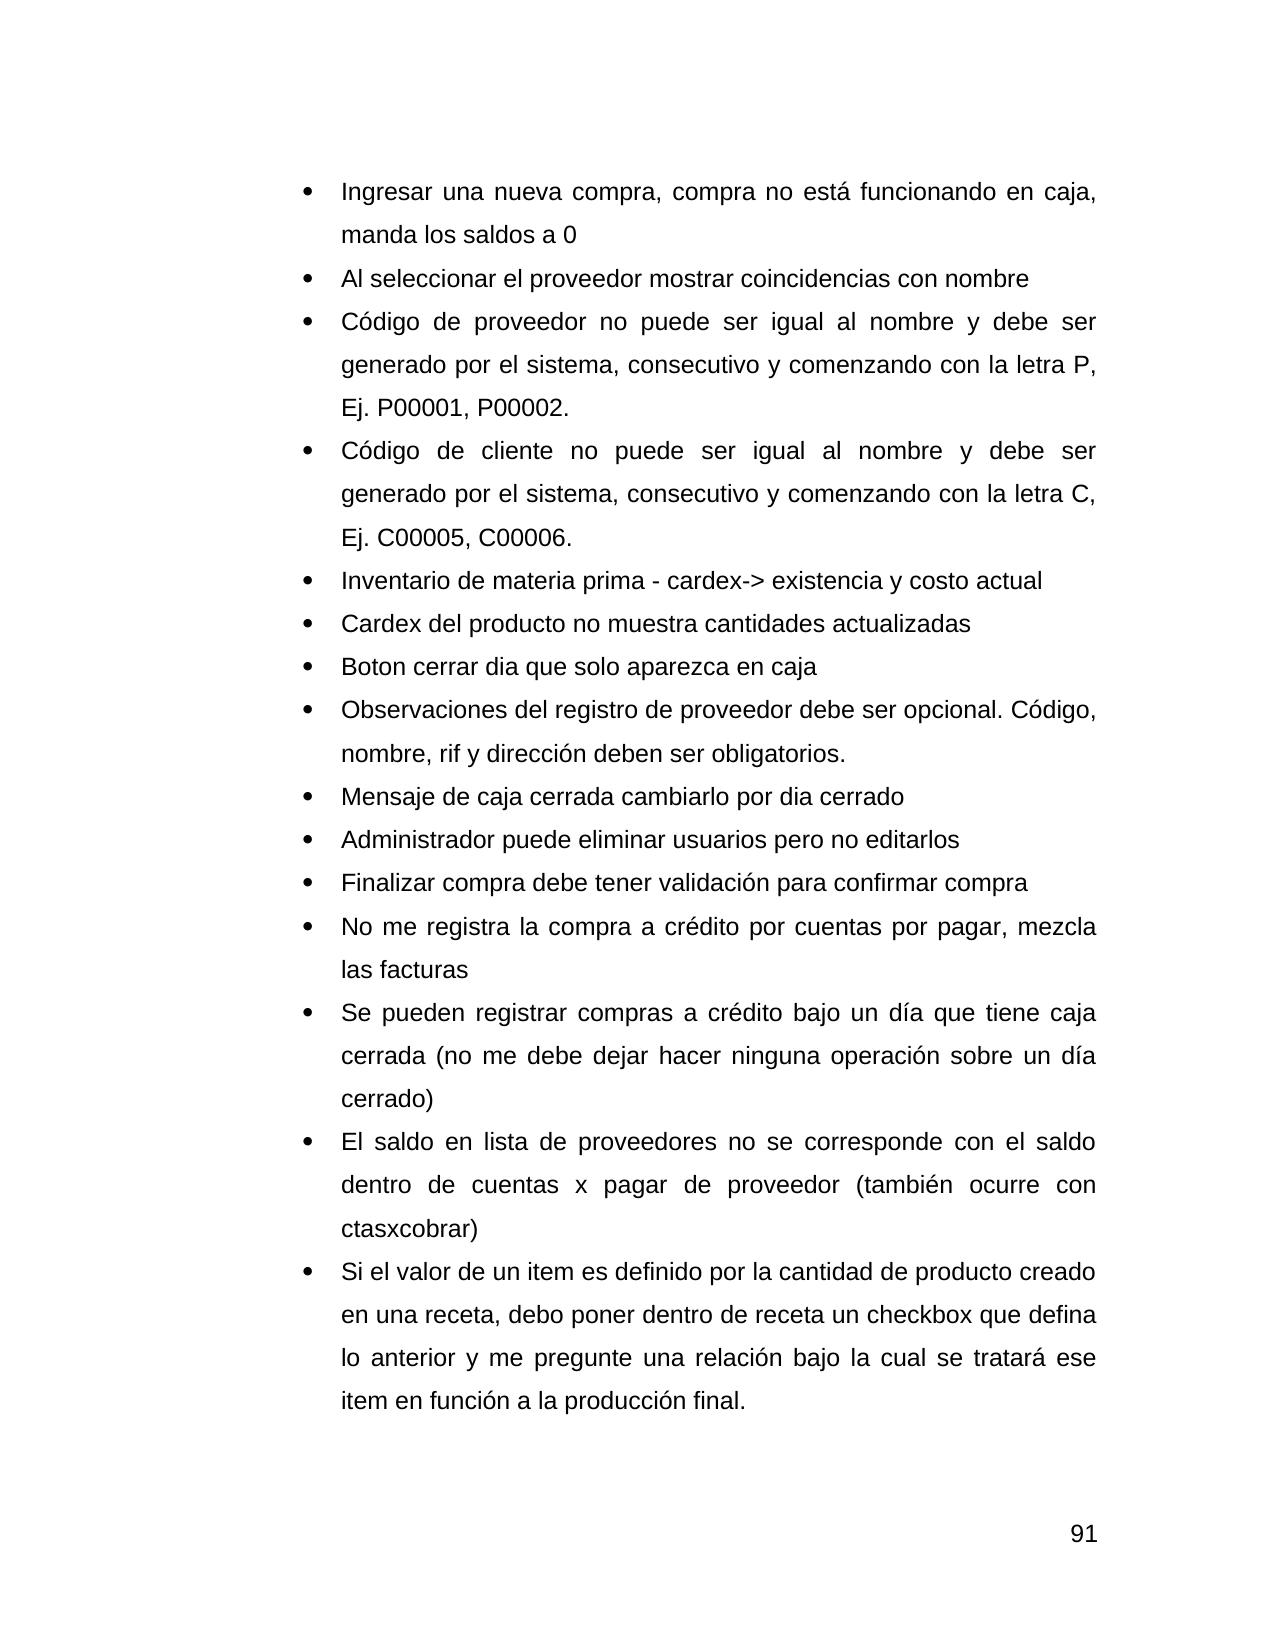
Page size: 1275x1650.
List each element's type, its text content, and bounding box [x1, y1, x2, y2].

list Finalizar compra debe tener validación para confirmar compra [303, 868, 1098, 897]
list Mensaje de caja cerrada cambiarlo por dia cerrado [303, 782, 1098, 811]
list Inventario de materia prima - cardex-> existencia y costo actual [303, 566, 1098, 594]
list Código de proveedor no puede ser igual al nombre y debe ser generado por el sistema, consecutivo y comenzando con la letra P, Ej. P00001, P00002. [303, 307, 1098, 422]
list Cardex del producto no muestra cantidades actualizadas [303, 609, 1098, 638]
list Boton cerrar dia que solo aparezca en caja [303, 652, 1098, 681]
list Se pueden registrar compras a crédito bajo un día que tiene caja cerrada (no me debe dejar hacer ninguna operación sobre un día cerrado) [303, 998, 1098, 1113]
list Observaciones del registro de proveedor debe ser opcional. Código, nombre, rif y dirección deben ser obligatorios. [303, 695, 1098, 767]
list Administrador puede eliminar usuarios pero no editarlos [303, 825, 1098, 854]
list Si el valor de un item es definido por la cantidad de producto creado en una receta, debo poner dentro de receta un checkbox que defina lo anterior y me pregunte una relación bajo la cual se tratará ese item en función a la producción final. [303, 1257, 1098, 1415]
list Código de cliente no puede ser igual al nombre y debe ser generado por el sistema, consecutivo y comenzando con la letra C, Ej. C00005, C00006. [303, 436, 1098, 551]
list El saldo en lista de proveedores no se corresponde con el saldo dentro de cuentas x pagar de proveedor (también ocurre con ctasxcobrar) [303, 1127, 1098, 1242]
list Ingresar una nueva compra, compra no está funcionando en caja, manda los saldos a 0 [303, 177, 1098, 249]
list No me registra la compra a crédito por cuentas por pagar, mezcla las facturas [303, 911, 1098, 983]
list Al seleccionar el proveedor mostrar coincidencias con nombre [303, 263, 1098, 292]
